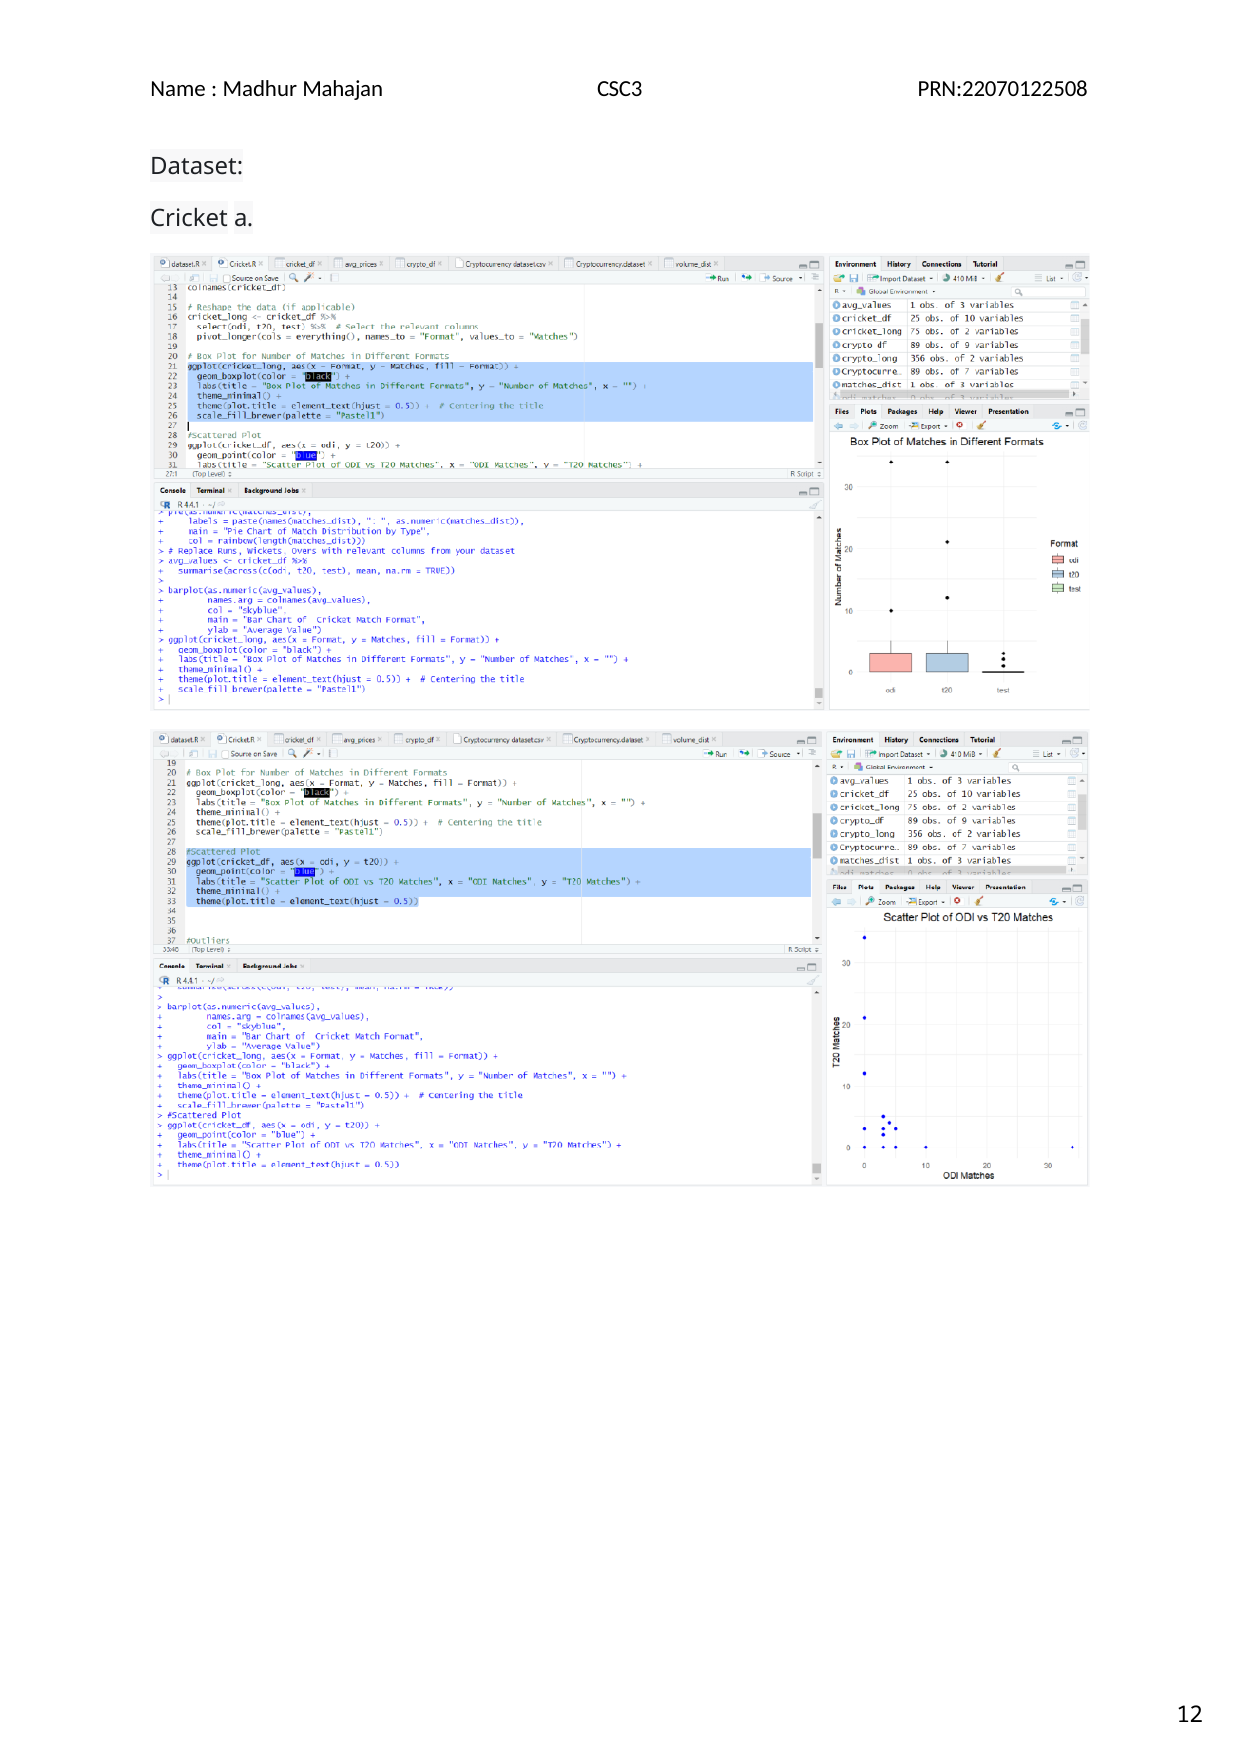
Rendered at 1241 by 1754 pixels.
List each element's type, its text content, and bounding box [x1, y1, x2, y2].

picture [150, 253, 1090, 711]
picture [150, 729, 1090, 1187]
text Dataset: Cricket a. [150, 149, 326, 234]
